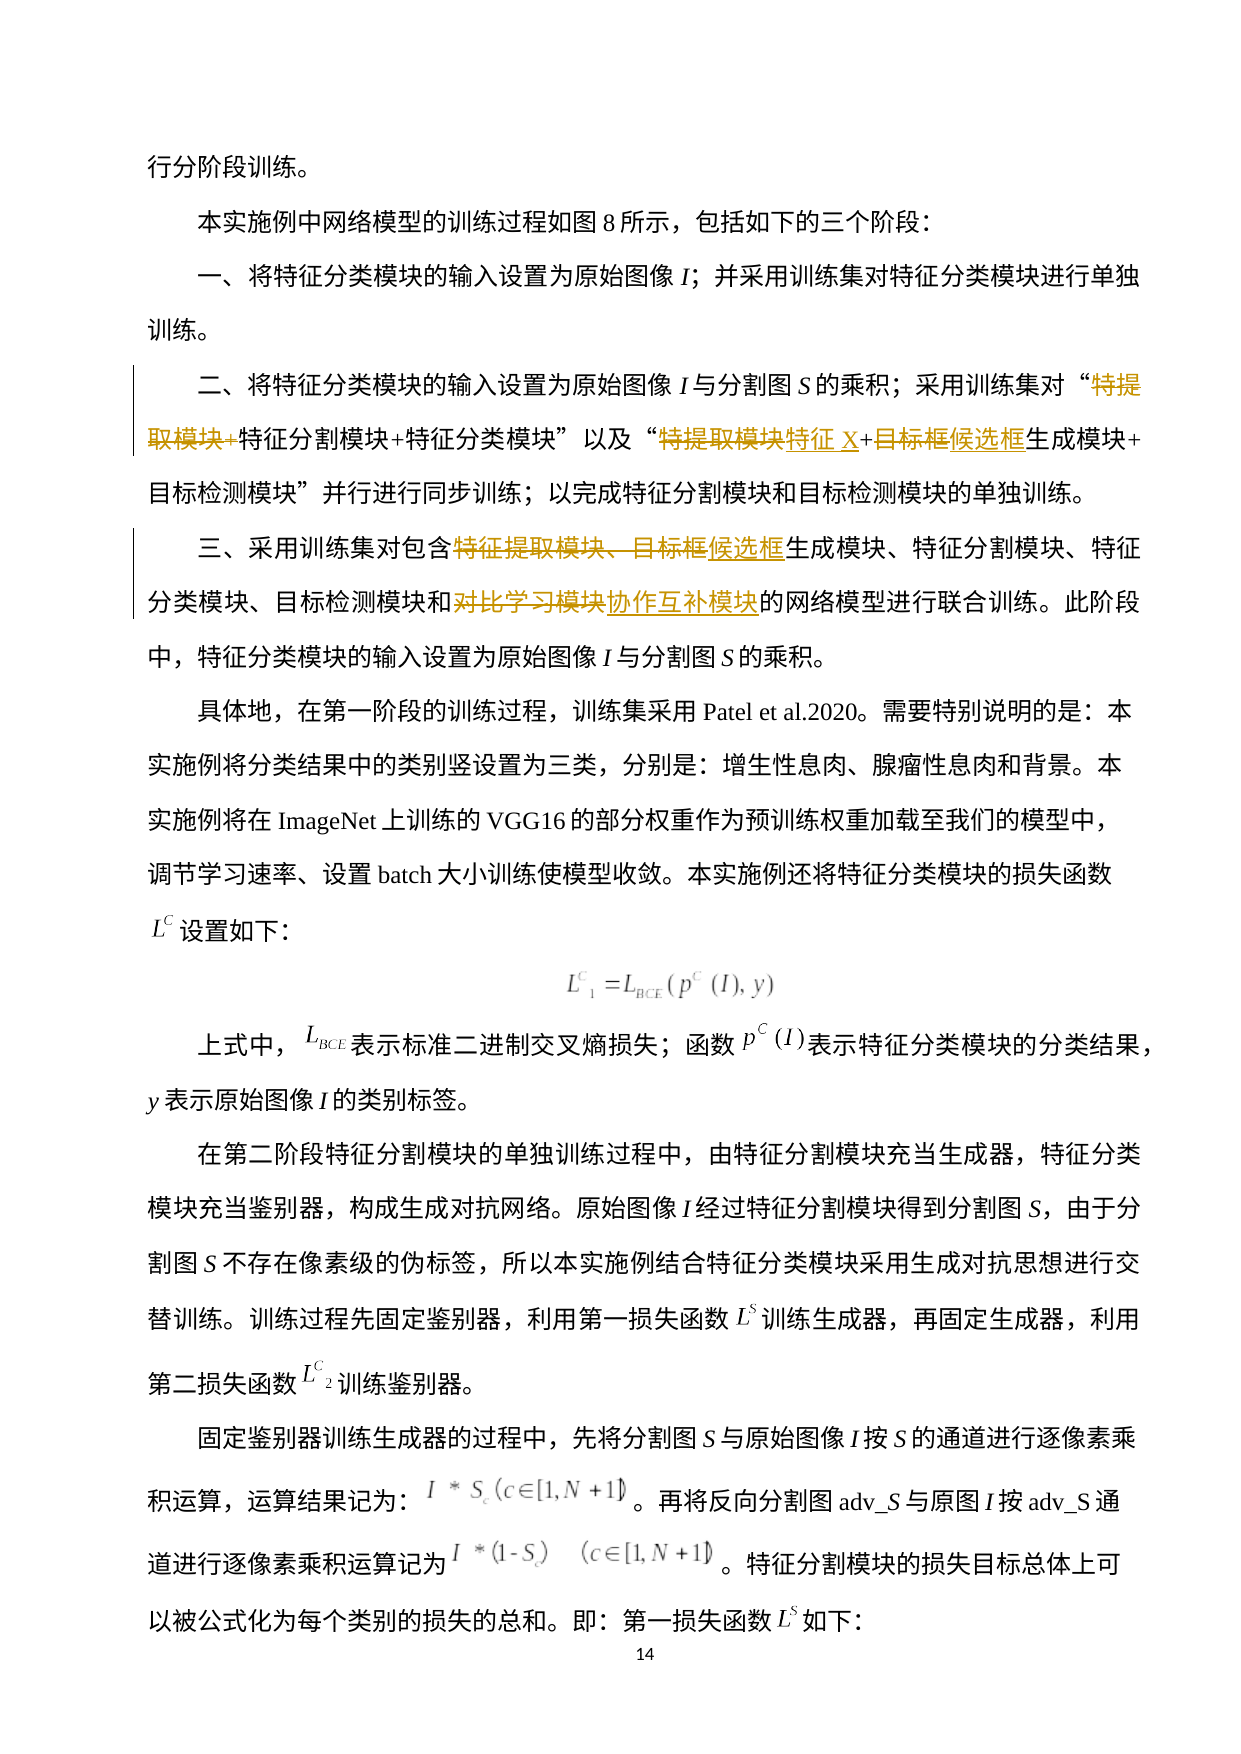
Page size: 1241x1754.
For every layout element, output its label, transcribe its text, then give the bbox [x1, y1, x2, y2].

text 具体地，在第一阶段的训练过程，训练集采用Patel et al.2020。需要特别说明的是：本实施例将分类结果中的类别竖设置为三类，分别是：增生性息肉、腺瘤性息肉和背景。本实施例将在ImageNet上训练的VGG16的部分权重作为预训练权重加载至我们的模型中，调节学习速率、设置batch大小训练使模型收敛。本实施例还将特征分类模块的损失函数设置如下： [148, 691, 1142, 947]
text 一、将特征分类模块的输入设置为原始图像I；并采用训练集对特征分类模块进行单独训练。 [148, 256, 1142, 347]
text 本实施例中网络模型的训练过程如图8所示，包括如下的三个阶段： [148, 202, 1142, 238]
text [148, 148, 1142, 184]
text 固定鉴别器训练生成器的过程中，先将分割图S与原始图像I按S的通道进行逐像素乘积运算，运算结果记为：。再将反向分割图adv_S与原图I按adv_S通道进行逐像素乘积运算记为。特征分割模块的损失目标总体上可以被公式化为每个类别的损失的总和。即：第一损失函数如下： [148, 1419, 1142, 1638]
text 二、将特征分类模块的输入设置为原始图像I与分割图S的乘积；采用训练集对“特征分割模块+特征分类模块”以及“+生成模块+目标检测模块”并行进行同步训练；以完成特征分割模块和目标检测模块的单独训练。 [148, 365, 1142, 510]
text 在第二阶段特征分割模块的单独训练过程中，由特征分割模块充当生成器，特征分类模块充当鉴别器，构成生成对抗网络。原始图像I经过特征分割模块得到分割图S，由于分割图S不存在像素级的伪标签，所以本实施例结合特征分类模块采用生成对抗思想进行交替训练。训练过程先固定鉴别器，利用第一损失函数训练生成器，再固定生成器，利用第二损失函数训练鉴别器。 [148, 1134, 1142, 1401]
text 三、采用训练集对包含生成模块、特征分割模块、特征分类模块、目标检测模块和的网络模型进行联合训练。此阶段中，特征分类模块的输入设置为原始图像I与分割图S的乘积。 [148, 528, 1142, 673]
text 上式中，表示标准二进制交叉熵损失；函数表示特征分类模块的分类结果，y表示原始图像I的类别标签。 [148, 1017, 1142, 1116]
